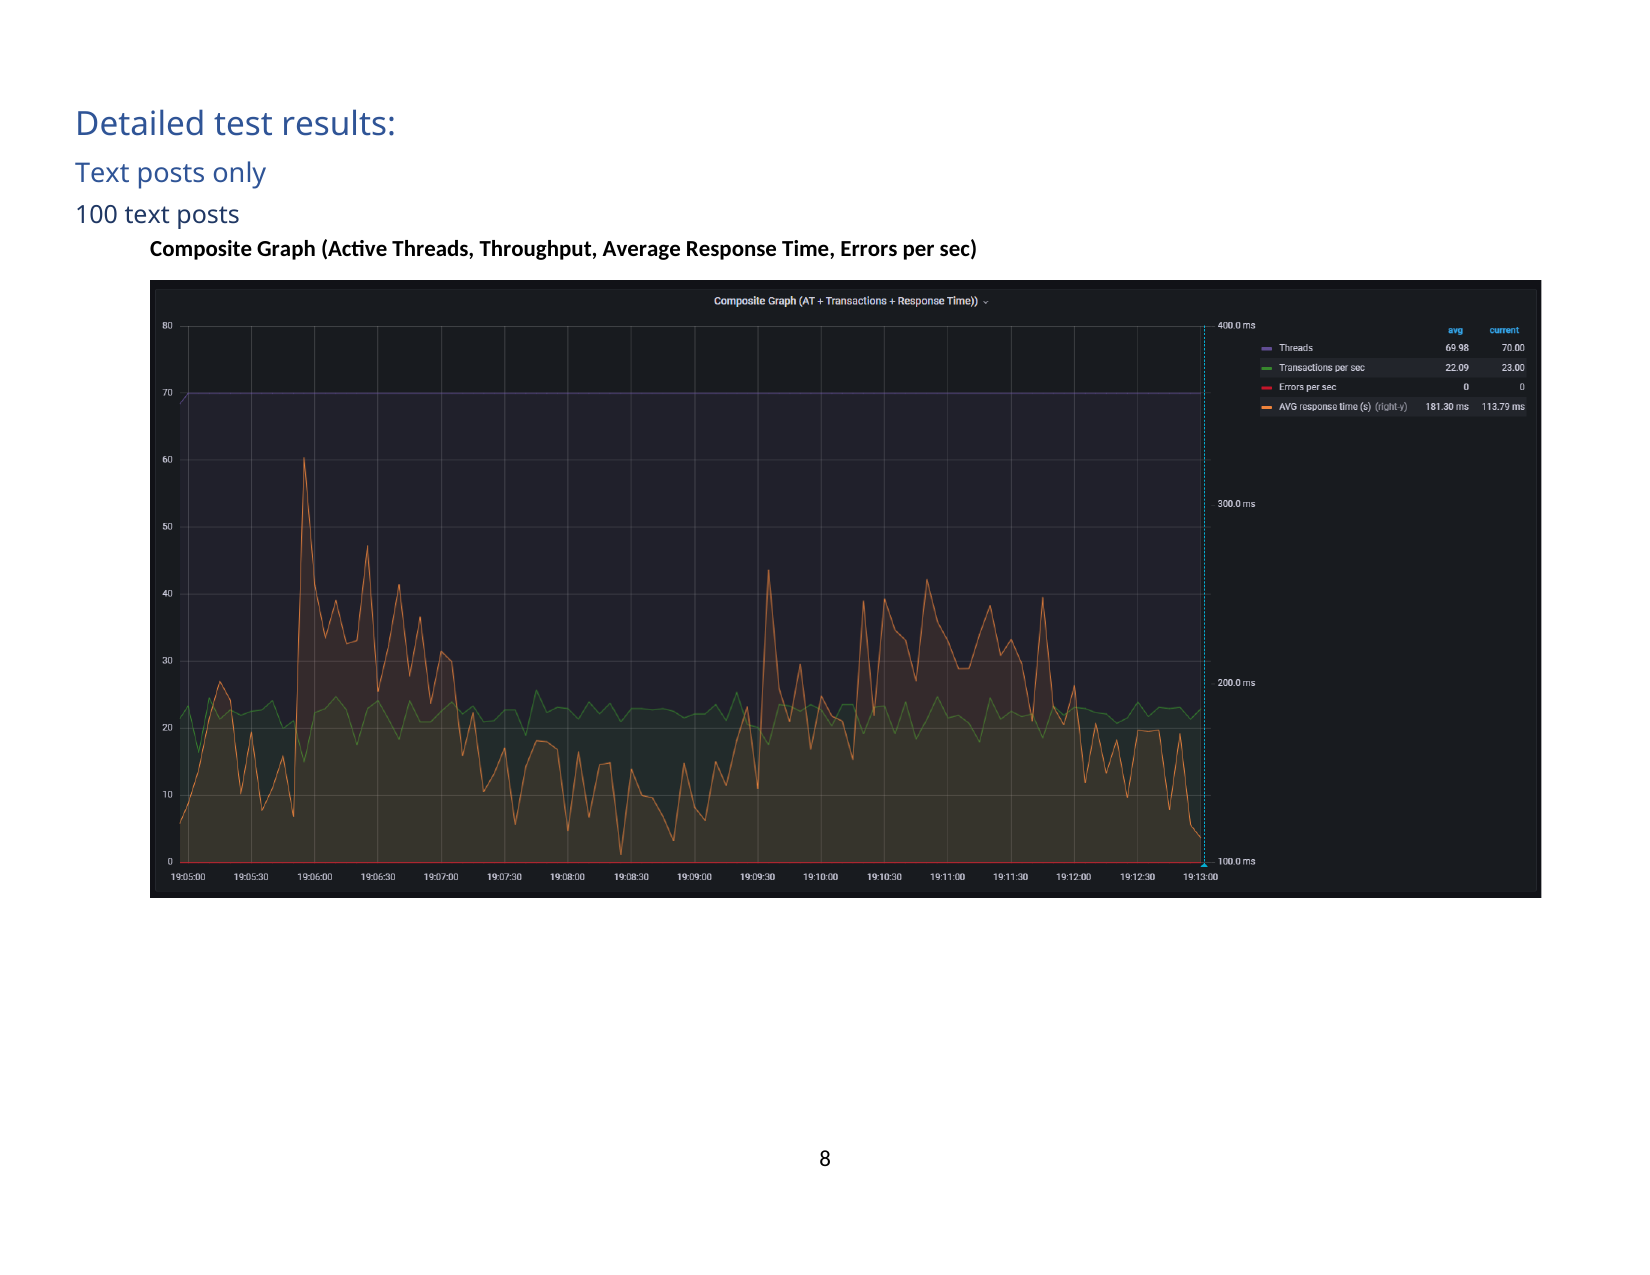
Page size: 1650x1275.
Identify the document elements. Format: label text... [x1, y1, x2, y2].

subtitle Detailed test results: [75, 100, 1575, 145]
subtitle 100 text posts [75, 197, 1575, 231]
picture [150, 280, 1542, 898]
subtitle Text posts only [75, 153, 1575, 190]
text Composite Graph (Active Threads, Throughput, Average Response Time, Errors per sec) [75, 234, 1575, 262]
